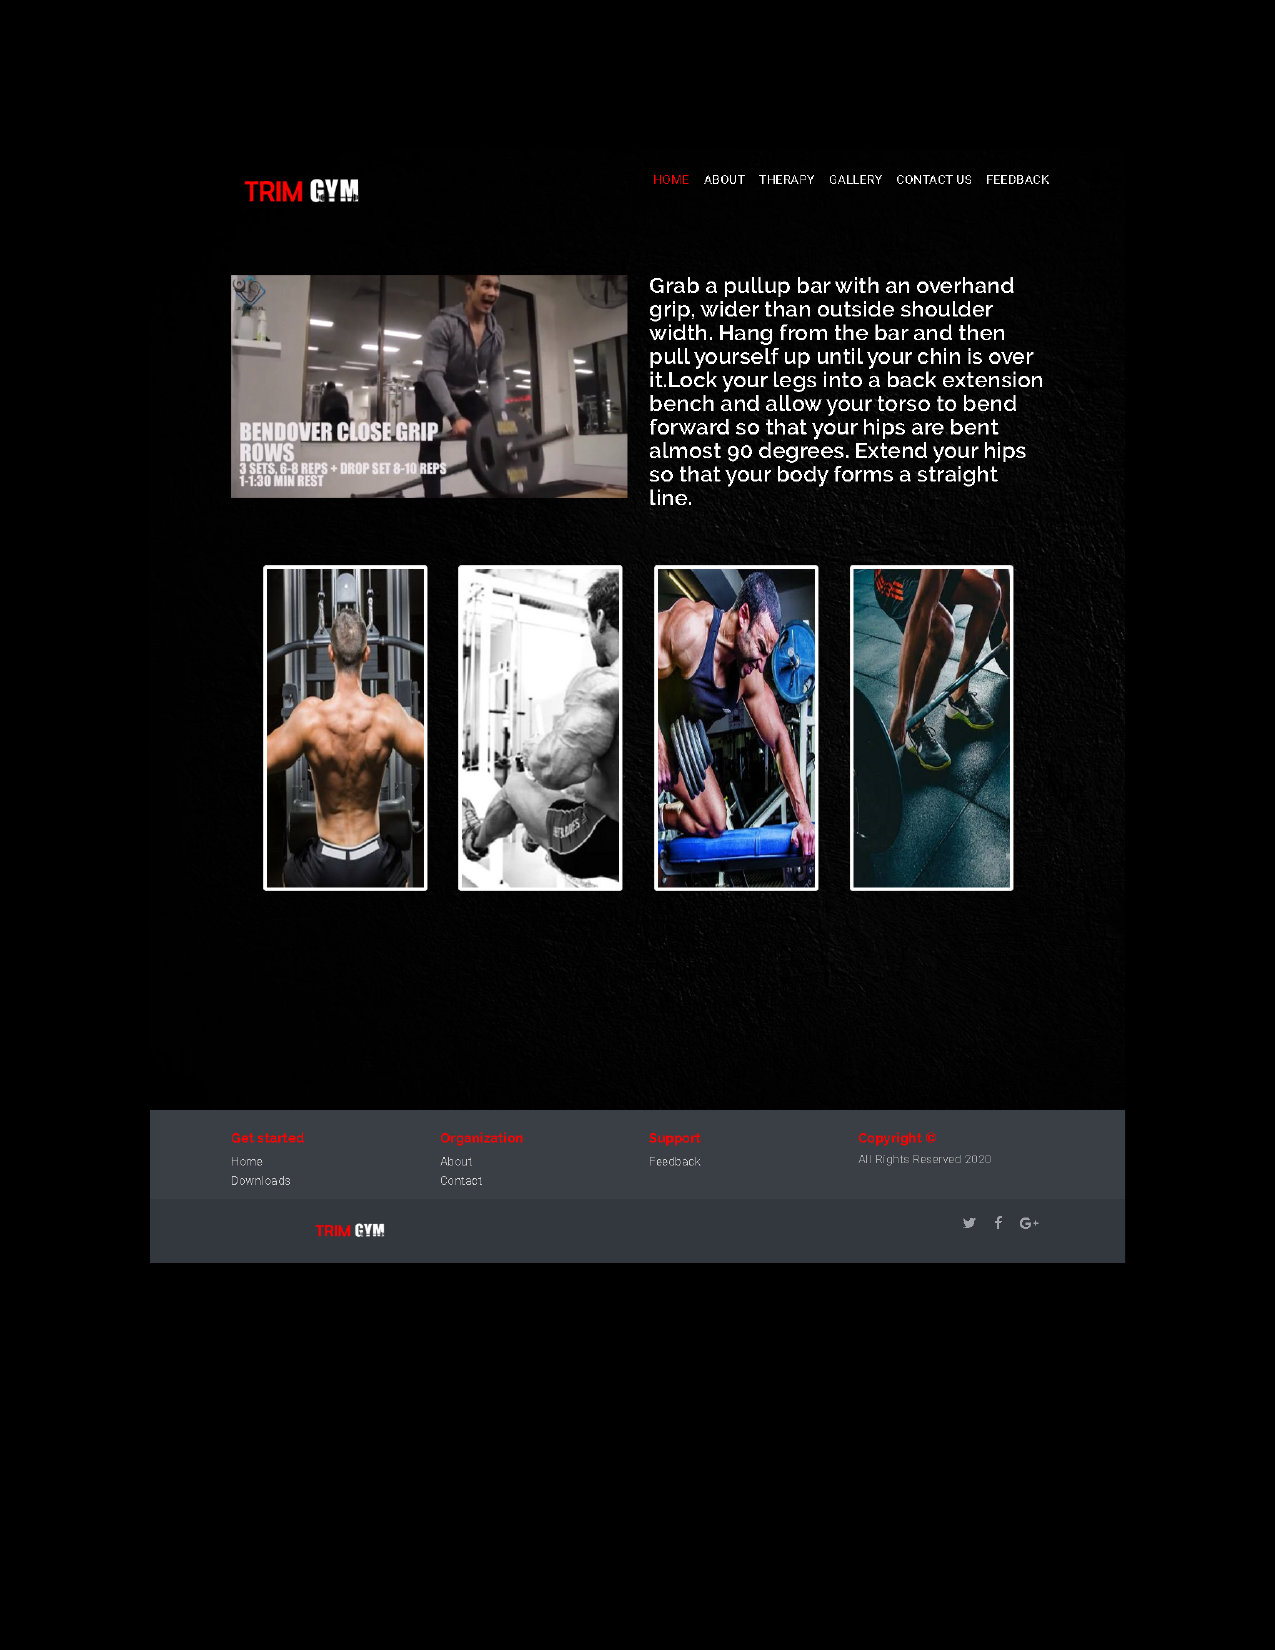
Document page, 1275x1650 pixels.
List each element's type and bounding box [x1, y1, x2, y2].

picture [150, 150, 1125, 1263]
